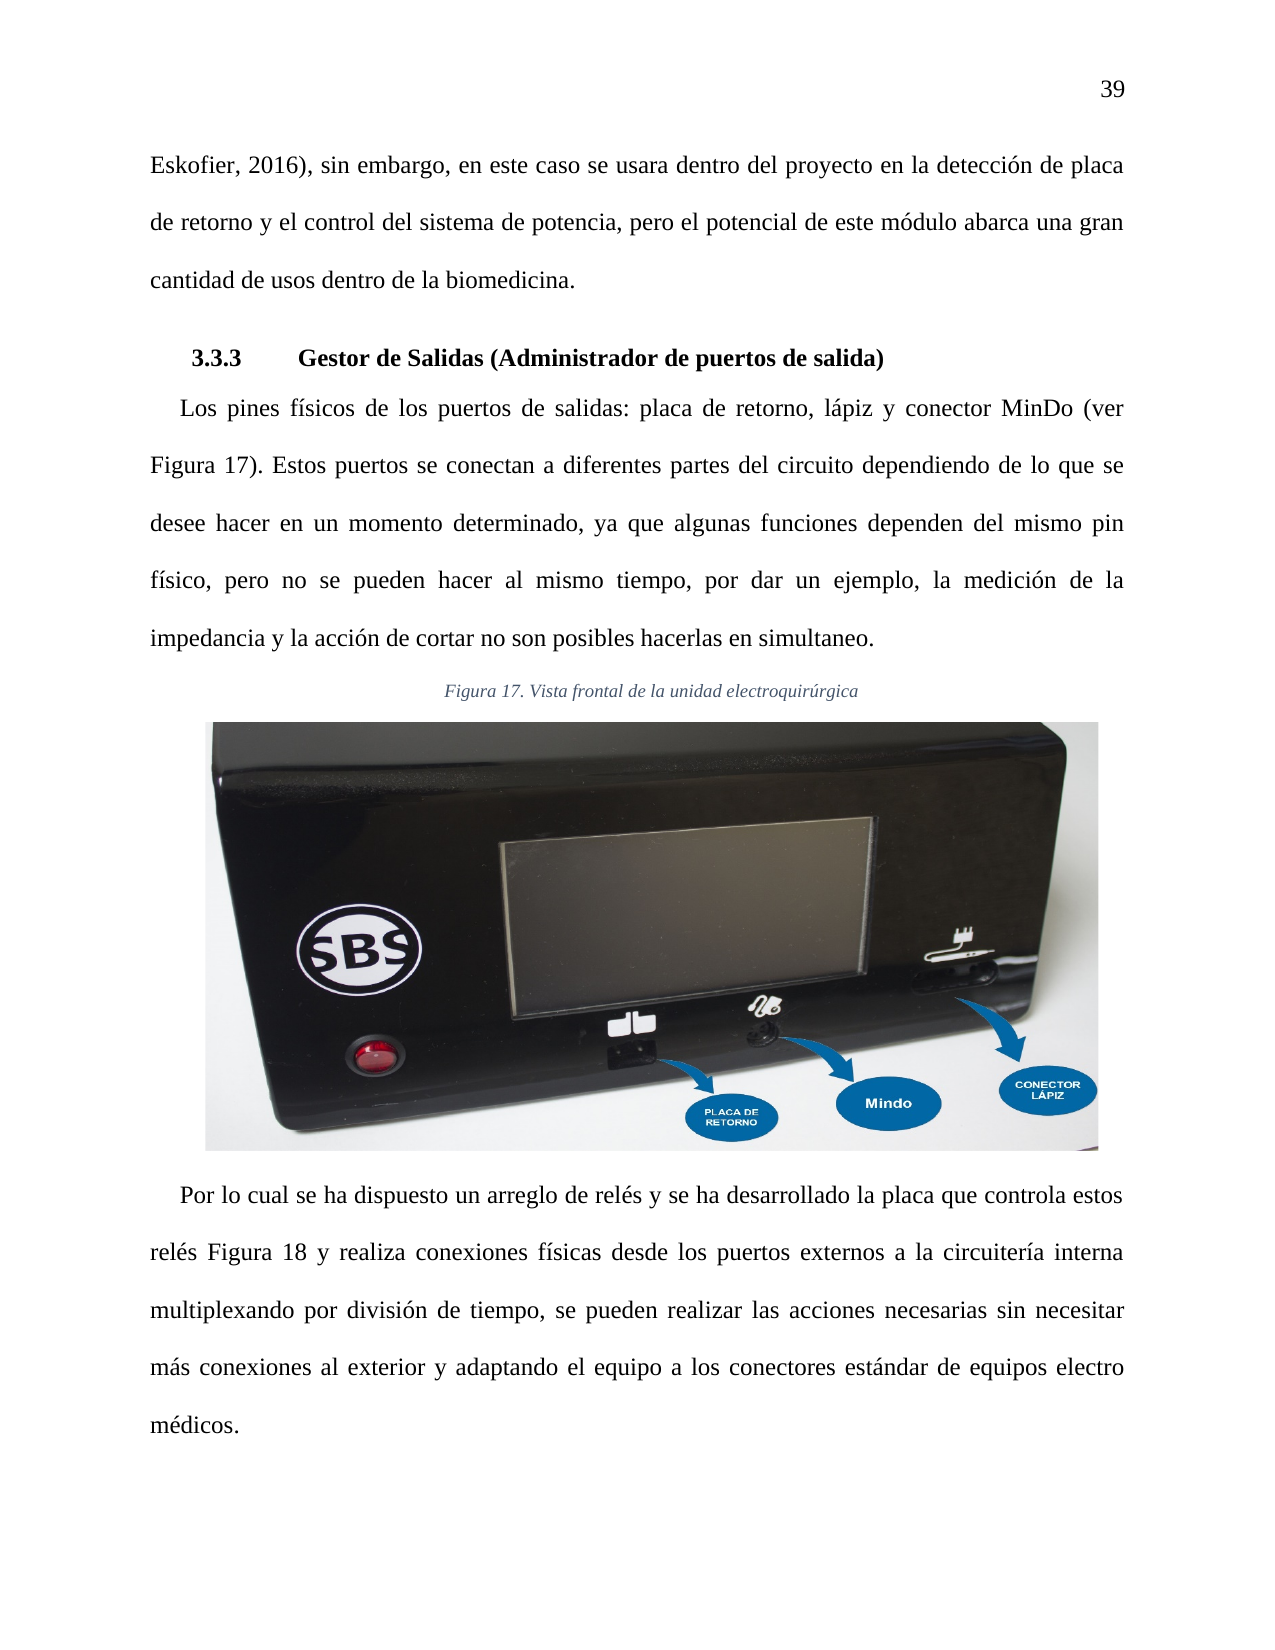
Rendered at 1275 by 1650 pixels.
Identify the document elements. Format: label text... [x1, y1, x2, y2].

text Los pines físicos de los puertos de salidas: placa de retorno, lápiz y conector MinDo (ver Figura 17). Estos puertos se conectan a diferentes partes del circuito dependiendo de lo que se desee hacer en un momento determinado, ya que algunas funciones dependen del mismo pin físico, pero no se pueden hacer al mismo tiempo, por dar un ejemplo, la medición de la impedancia y la acción de cortar no son posibles hacerlas en simultaneo. [150, 393, 1125, 652]
text Figura 17. Vista frontal de la unidad electroquirúrgica [150, 680, 1125, 702]
picture [205, 722, 1099, 1151]
text Por lo cual se ha dispuesto un arreglo de relés y se ha desarrollado la placa que controla estos relés Figura 18 y realiza conexiones físicas desde los puertos externos a la circuitería interna multiplexando por división de tiempo, se pueden realizar las acciones necesarias sin necesitar más conexiones al exterior y adaptando el equipo a los conectores estándar de equipos electro médicos. [150, 1180, 1125, 1438]
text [150, 150, 1125, 294]
subtitle Gestor de Salidas (Administrador de puertos de salida) [150, 343, 1125, 372]
